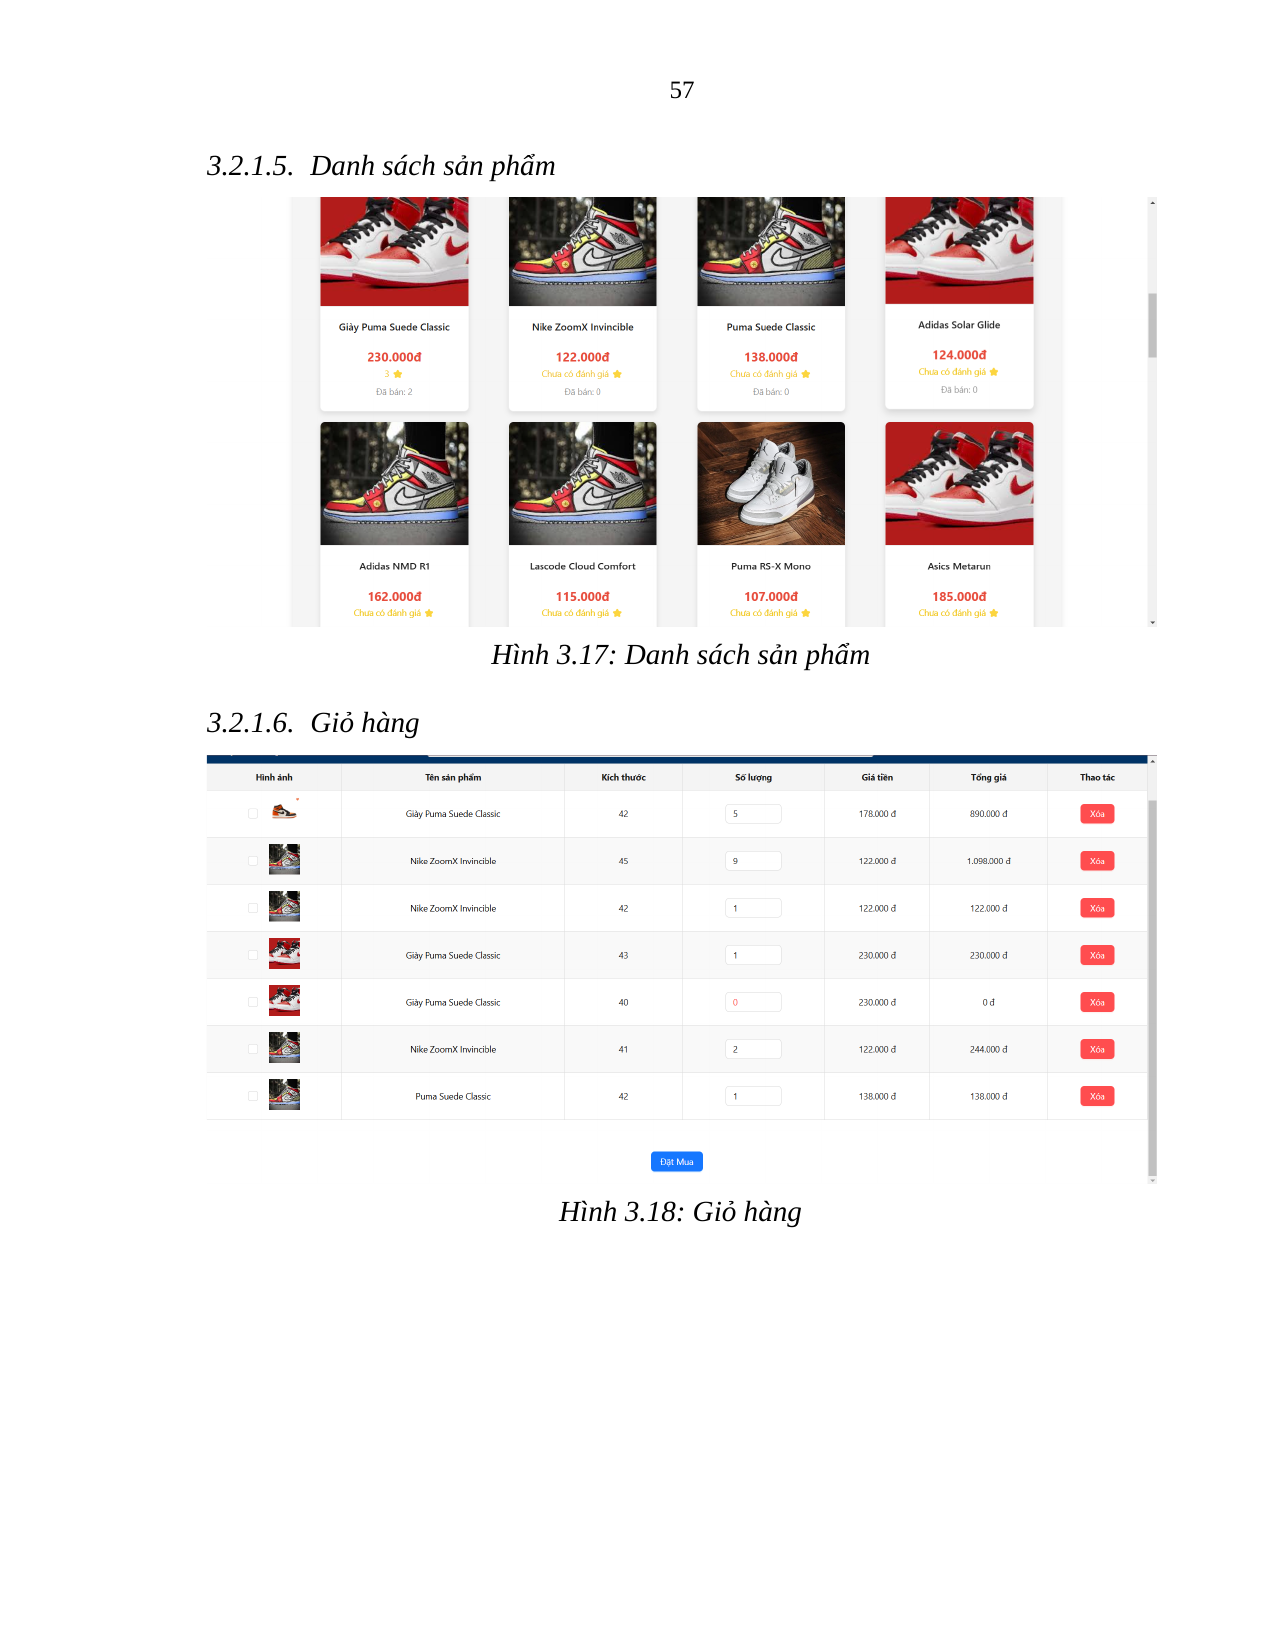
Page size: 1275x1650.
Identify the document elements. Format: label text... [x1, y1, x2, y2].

subtitle Danh sách sản phẩm [207, 148, 1157, 181]
subtitle Giỏ hàng [207, 705, 1157, 739]
picture [206, 197, 1157, 627]
picture [206, 755, 1157, 1184]
